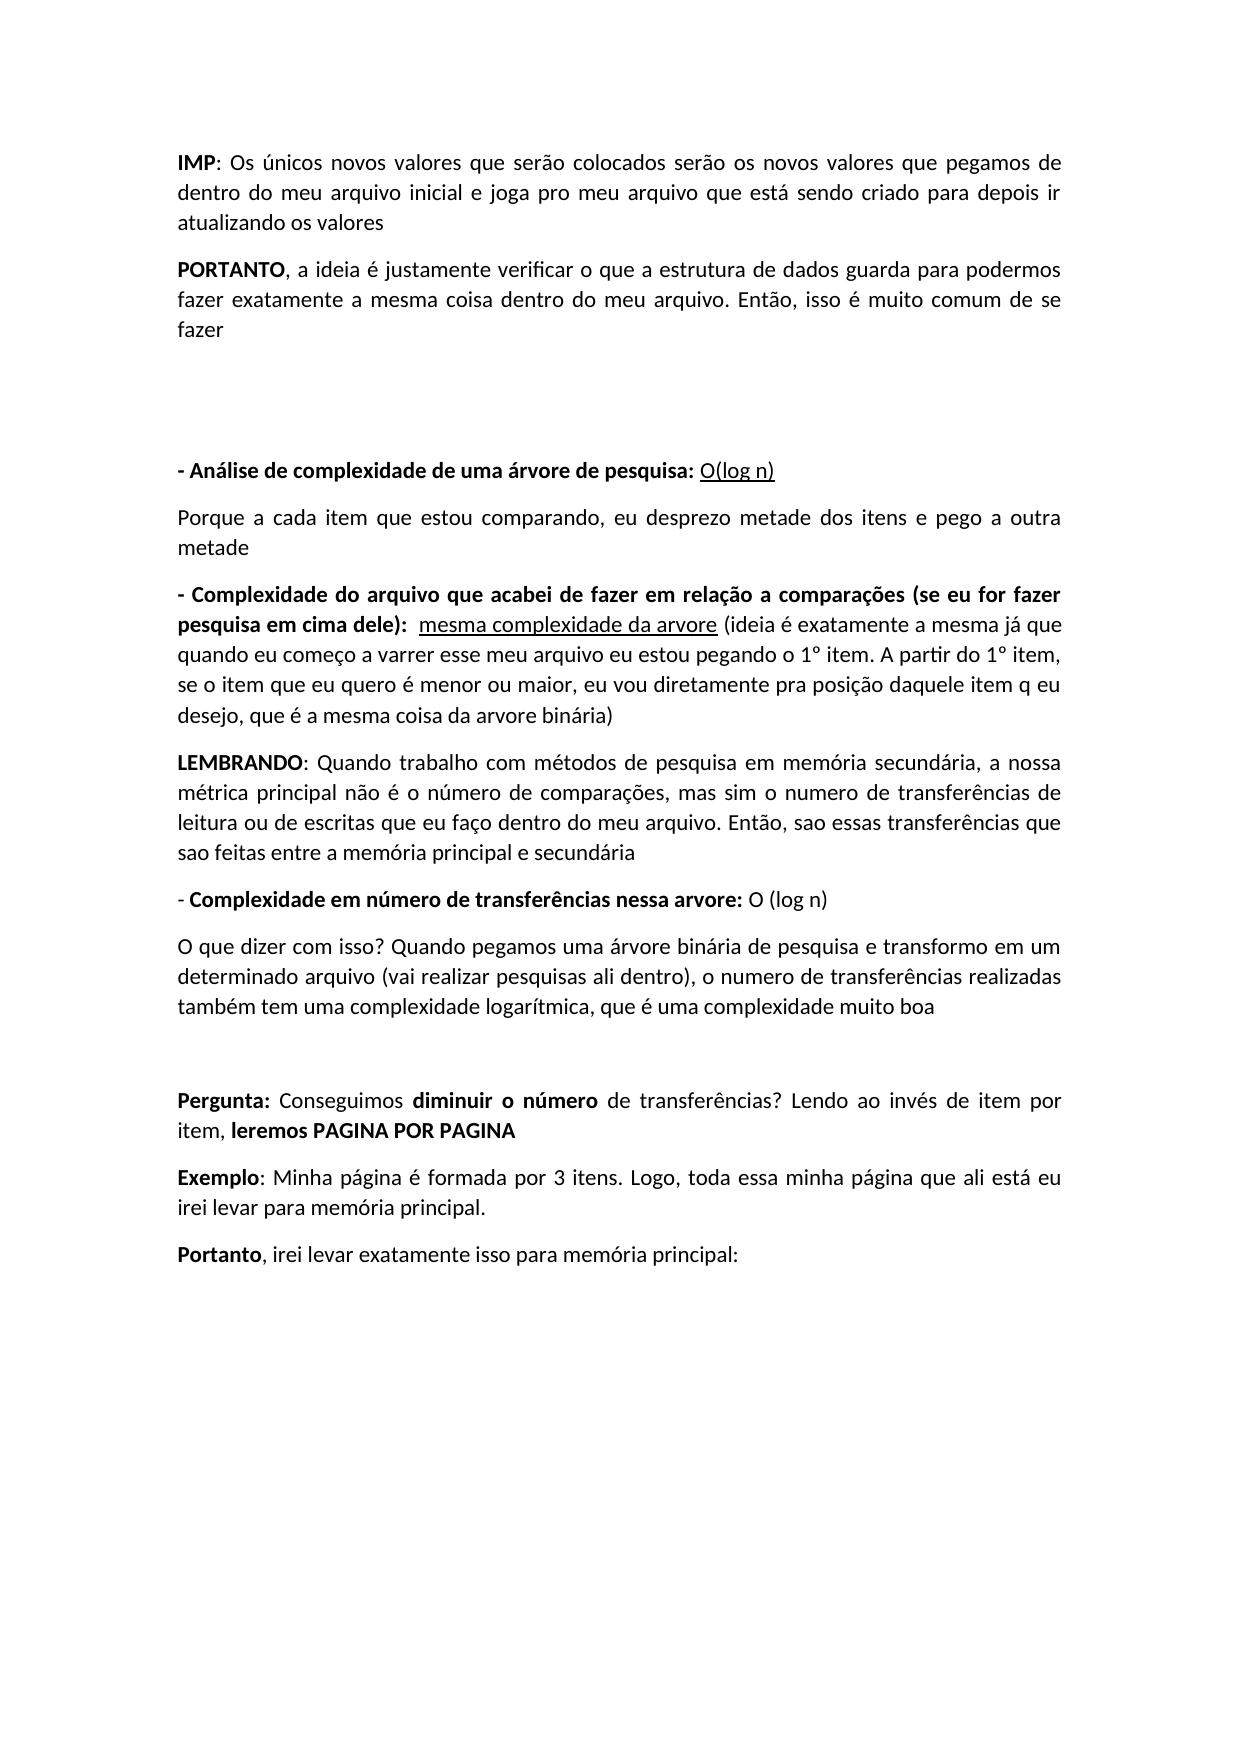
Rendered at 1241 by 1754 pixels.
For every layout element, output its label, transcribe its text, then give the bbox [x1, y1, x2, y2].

text - Complexidade do arquivo que acabei de fazer em relação a comparações (se eu for fazer pesquisa em cima dele): mesma complexidade da arvore (ideia é exatamente a mesma já que quando eu começo a varrer esse meu arquivo eu estou pegando o 1º item. A partir do 1º item, se o item que eu quero é menor ou maior, eu vou diretamente pra posição daquele item q eu desejo, que é a mesma coisa da arvore binária) [177, 580, 1063, 729]
text Porque a cada item que estou comparando, eu desprezo metade dos itens e pego a outra metade [177, 503, 1063, 561]
text LEMBRANDO: Quando trabalho com métodos de pesquisa em memória secundária, a nossa métrica principal não é o número de comparações, mas sim o numero de transferências de leitura ou de escritas que eu faço dentro do meu arquivo. Então, sao essas transferências que sao feitas entre a memória principal e secundária [177, 748, 1063, 866]
text PORTANTO, a ideia é justamente verificar o que a estrutura de dados guarda para podermos fazer exatamente a mesma coisa dentro do meu arquivo. Então, isso é muito comum de se fazer [177, 255, 1063, 343]
text O que dizer com isso? Quando pegamos uma árvore binária de pesquisa e transformo em um determinado arquivo (vai realizar pesquisas ali dentro), o numero de transferências realizadas também tem uma complexidade logarítmica, que é uma complexidade muito boa [177, 932, 1063, 1020]
text - Complexidade em número de transferências nessa arvore: O (log n) [177, 885, 1063, 913]
text Exemplo: Minha página é formada por 3 itens. Logo, toda essa minha página que ali está eu irei levar para memória principal. [177, 1163, 1063, 1221]
text Portanto, irei levar exatamente isso para memória principal: [177, 1240, 1063, 1268]
text IMP: Os únicos novos valores que serão colocados serão os novos valores que pegamos de dentro do meu arquivo inicial e joga pro meu arquivo que está sendo criado para depois ir atualizando os valores [177, 148, 1063, 236]
text - Análise de complexidade de uma árvore de pesquisa: O(log n) [177, 456, 1063, 484]
text Pergunta: Conseguimos diminuir o número de transferências? Lendo ao invés de item por item, leremos PAGINA POR PAGINA [177, 1086, 1063, 1144]
